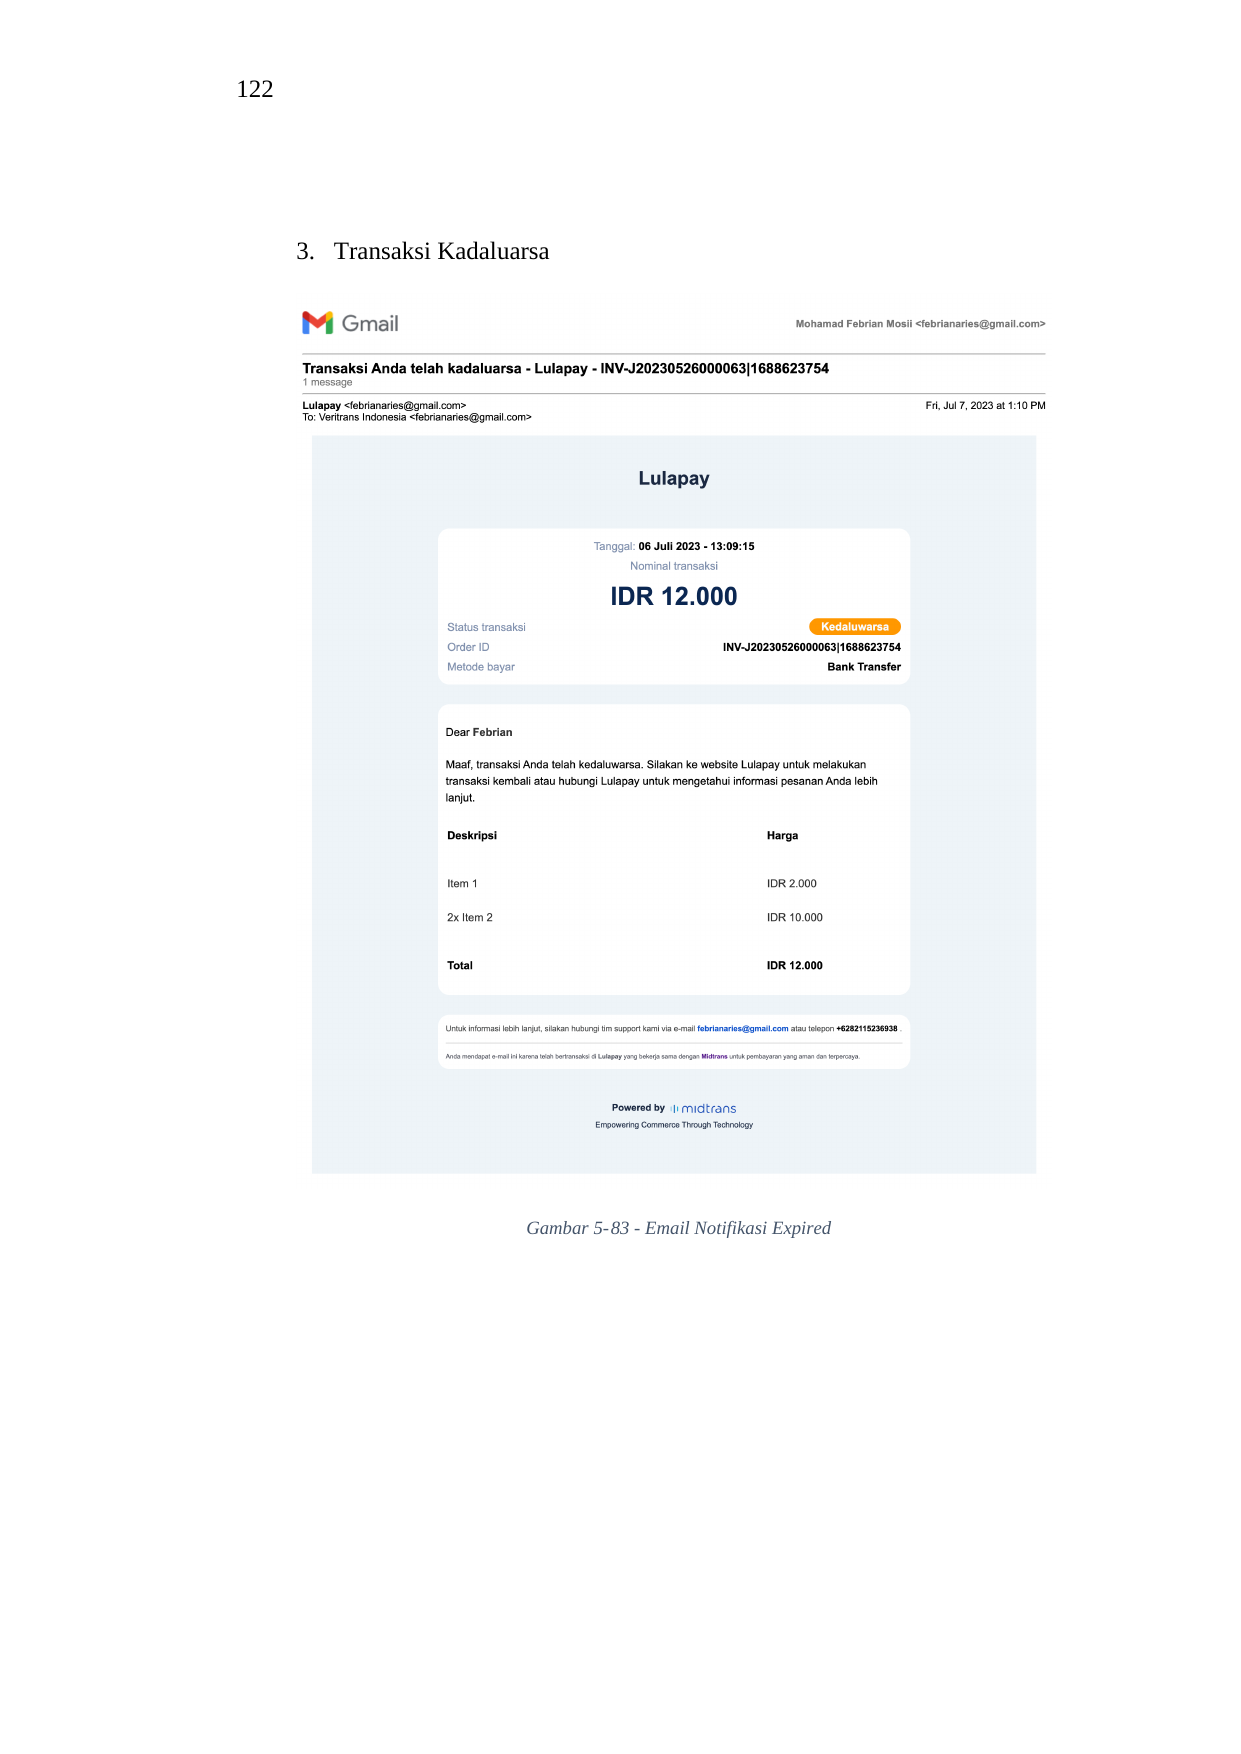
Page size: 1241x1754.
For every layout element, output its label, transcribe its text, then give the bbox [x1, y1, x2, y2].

list Transaksi Kadaluarsa [296, 236, 1063, 265]
picture [296, 293, 1052, 1189]
